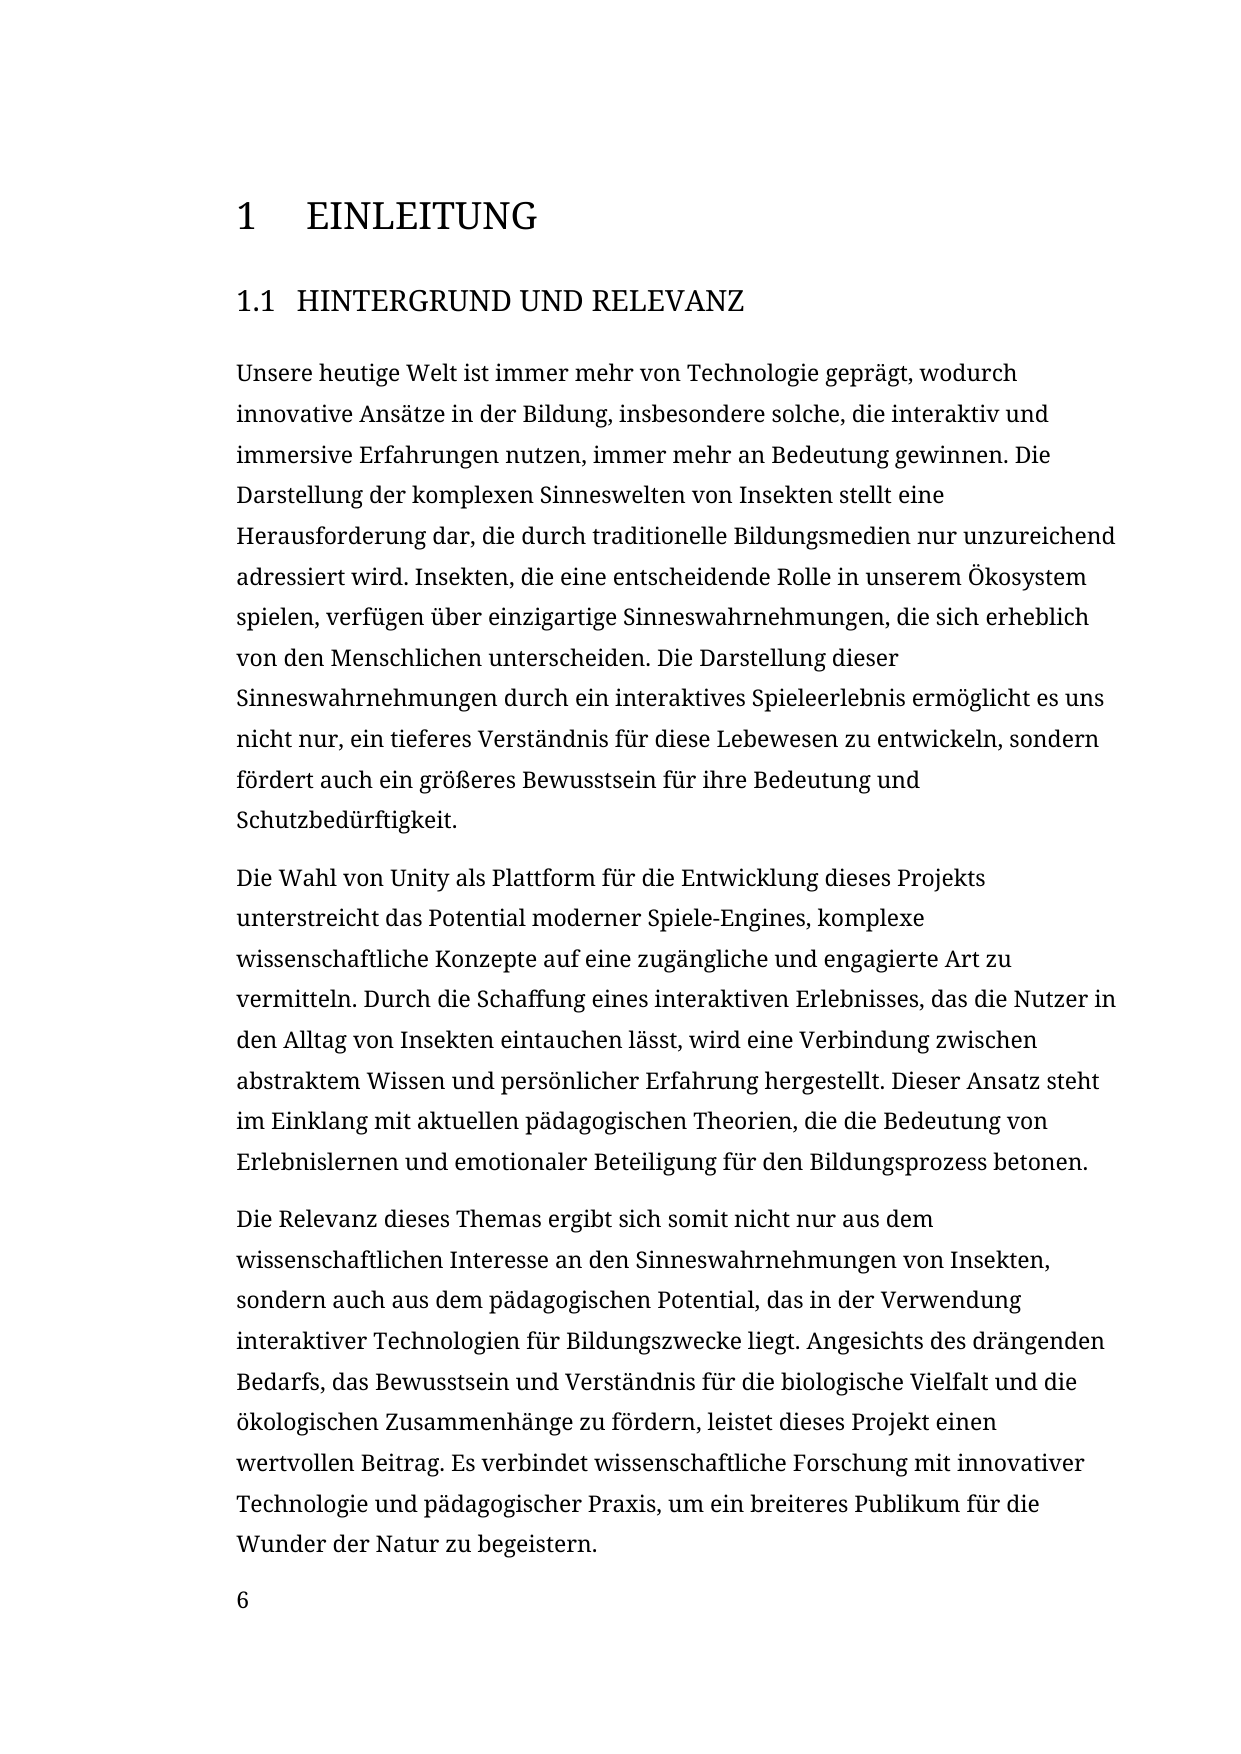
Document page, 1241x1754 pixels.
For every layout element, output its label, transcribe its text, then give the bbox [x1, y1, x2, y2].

subtitle 1 Einleitung [236, 189, 1122, 240]
text Die Wahl von Unity als Plattform für die Entwicklung dieses Projekts unterstreicht das Potential moderner Spiele-Engines, komplexe wissenschaftliche Konzepte auf eine zugängliche und engagierte Art zu vermitteln. Durch die Schaffung eines interaktiven Erlebnisses, das die Nutzer in den Alltag von Insekten eintauchen lässt, wird eine Verbindung zwischen abstraktem Wissen und persönlicher Erfahrung hergestellt. Dieser Ansatz steht im Einklang mit aktuellen pädagogischen Theorien, die die Bedeutung von Erlebnislernen und emotionaler Beteiligung für den Bildungsprozess betonen. [236, 861, 1122, 1177]
text Die Relevanz dieses Themas ergibt sich somit nicht nur aus dem wissenschaftlichen Interesse an den Sinneswahrnehmungen von Insekten, sondern auch aus dem pädagogischen Potential, das in der Verwendung interaktiver Technologien für Bildungszwecke liegt. Angesichts des drängenden Bedarfs, das Bewusstsein und Verständnis für die biologische Vielfalt und die ökologischen Zusammenhänge zu fördern, leistet dieses Projekt einen wertvollen Beitrag. Es verbindet wissenschaftliche Forschung mit innovativer Technologie und pädagogischer Praxis, um ein breiteres Publikum für die Wunder der Natur zu begeistern. [236, 1203, 1122, 1559]
subtitle Hintergrund und Relevanz [236, 281, 1122, 320]
text Unsere heutige Welt ist immer mehr von Technologie geprägt, wodurch innovative Ansätze in der Bildung, insbesondere solche, die interaktiv und immersive Erfahrungen nutzen, immer mehr an Bedeutung gewinnen. Die Darstellung der komplexen Sinneswelten von Insekten stellt eine Herausforderung dar, die durch traditionelle Bildungsmedien nur unzureichend adressiert wird. Insekten, die eine entscheidende Rolle in unserem Ökosystem spielen, verfügen über einzigartige Sinneswahrnehmungen, die sich erheblich von den Menschlichen unterscheiden. Die Darstellung dieser Sinneswahrnehmungen durch ein interaktives Spieleerlebnis ermöglicht es uns nicht nur, ein tieferes Verständnis für diese Lebewesen zu entwickeln, sondern fördert auch ein größeres Bewusstsein für ihre Bedeutung und Schutzbedürftigkeit. [236, 357, 1122, 835]
